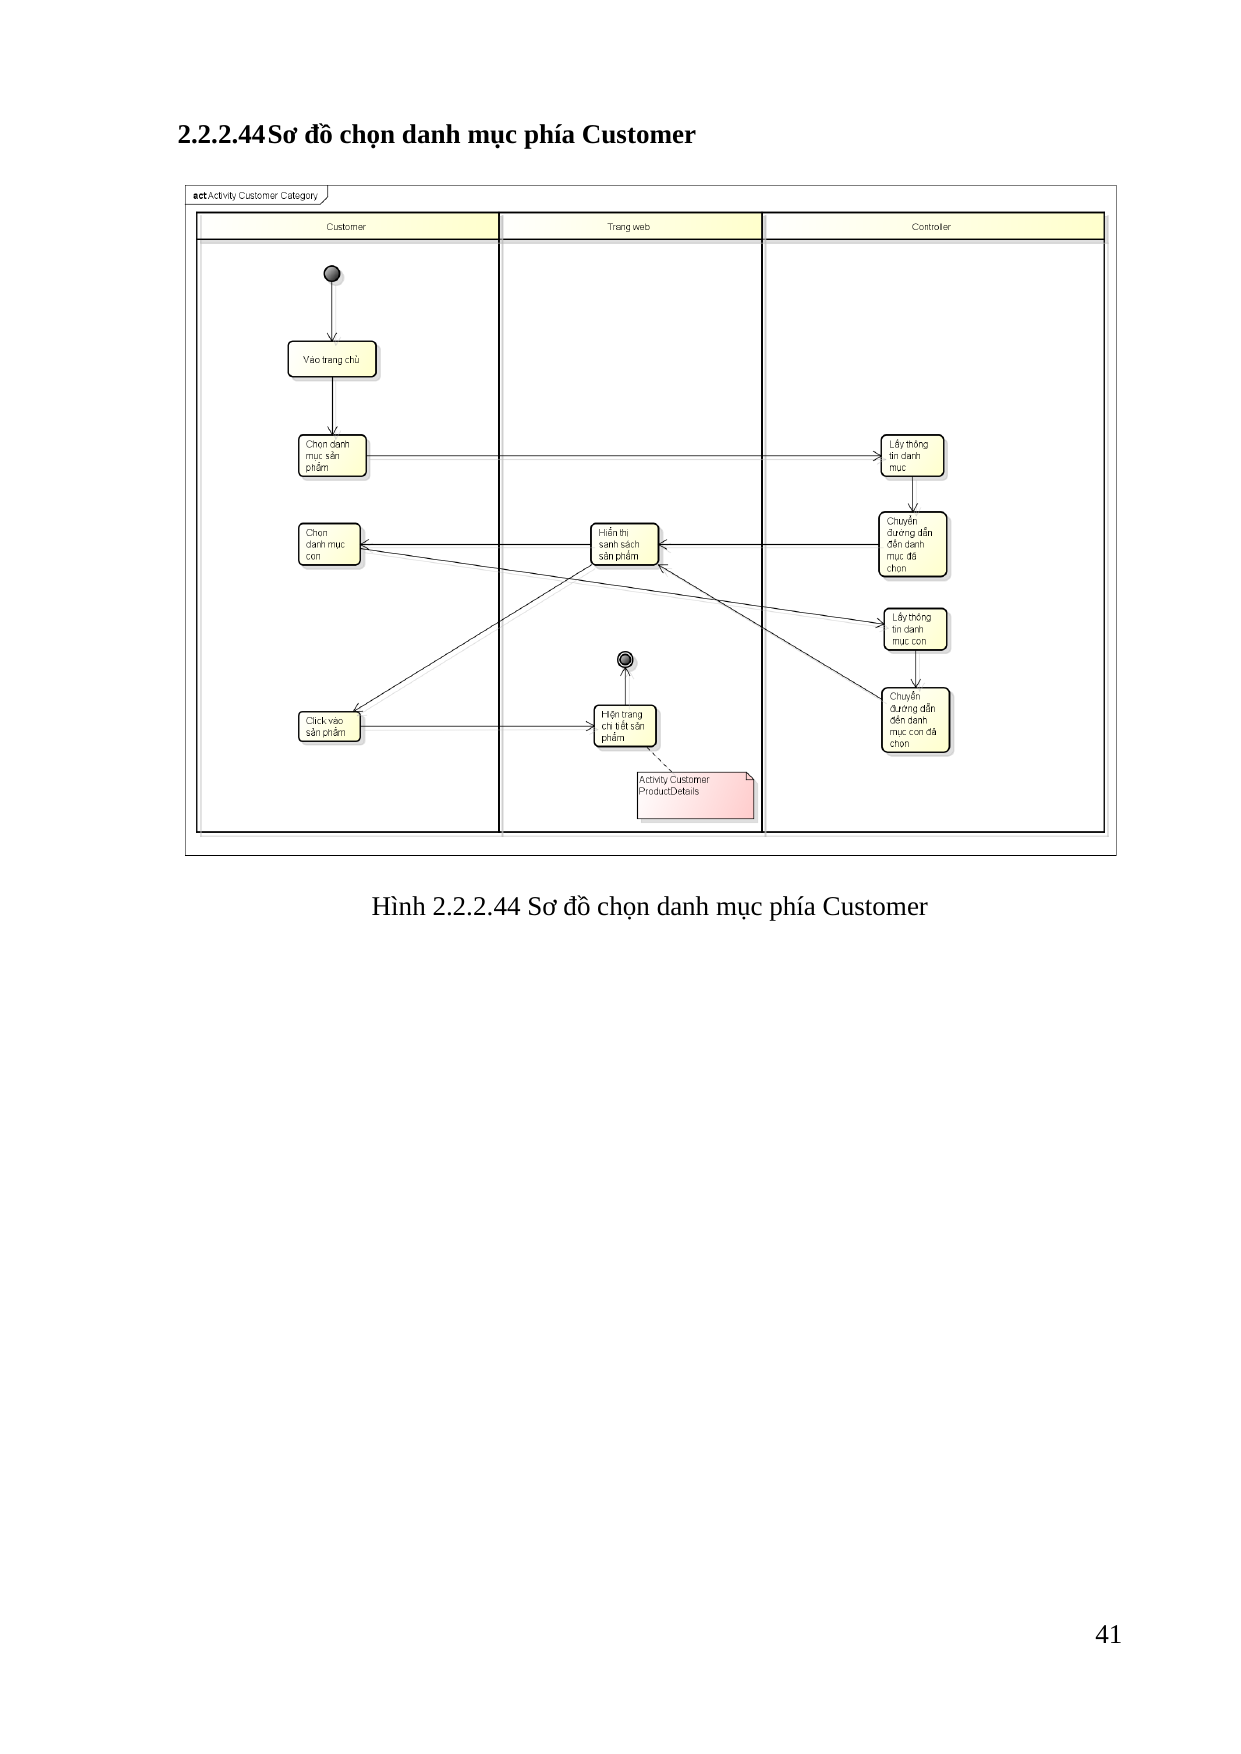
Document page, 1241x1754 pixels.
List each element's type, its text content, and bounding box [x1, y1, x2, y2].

picture [177, 177, 1123, 863]
text Hình 2.2.2.44 Sơ đồ chọn danh mục phía Customer [177, 890, 1122, 921]
subtitle Sơ đồ chọn danh mục phía Customer [177, 118, 1122, 149]
